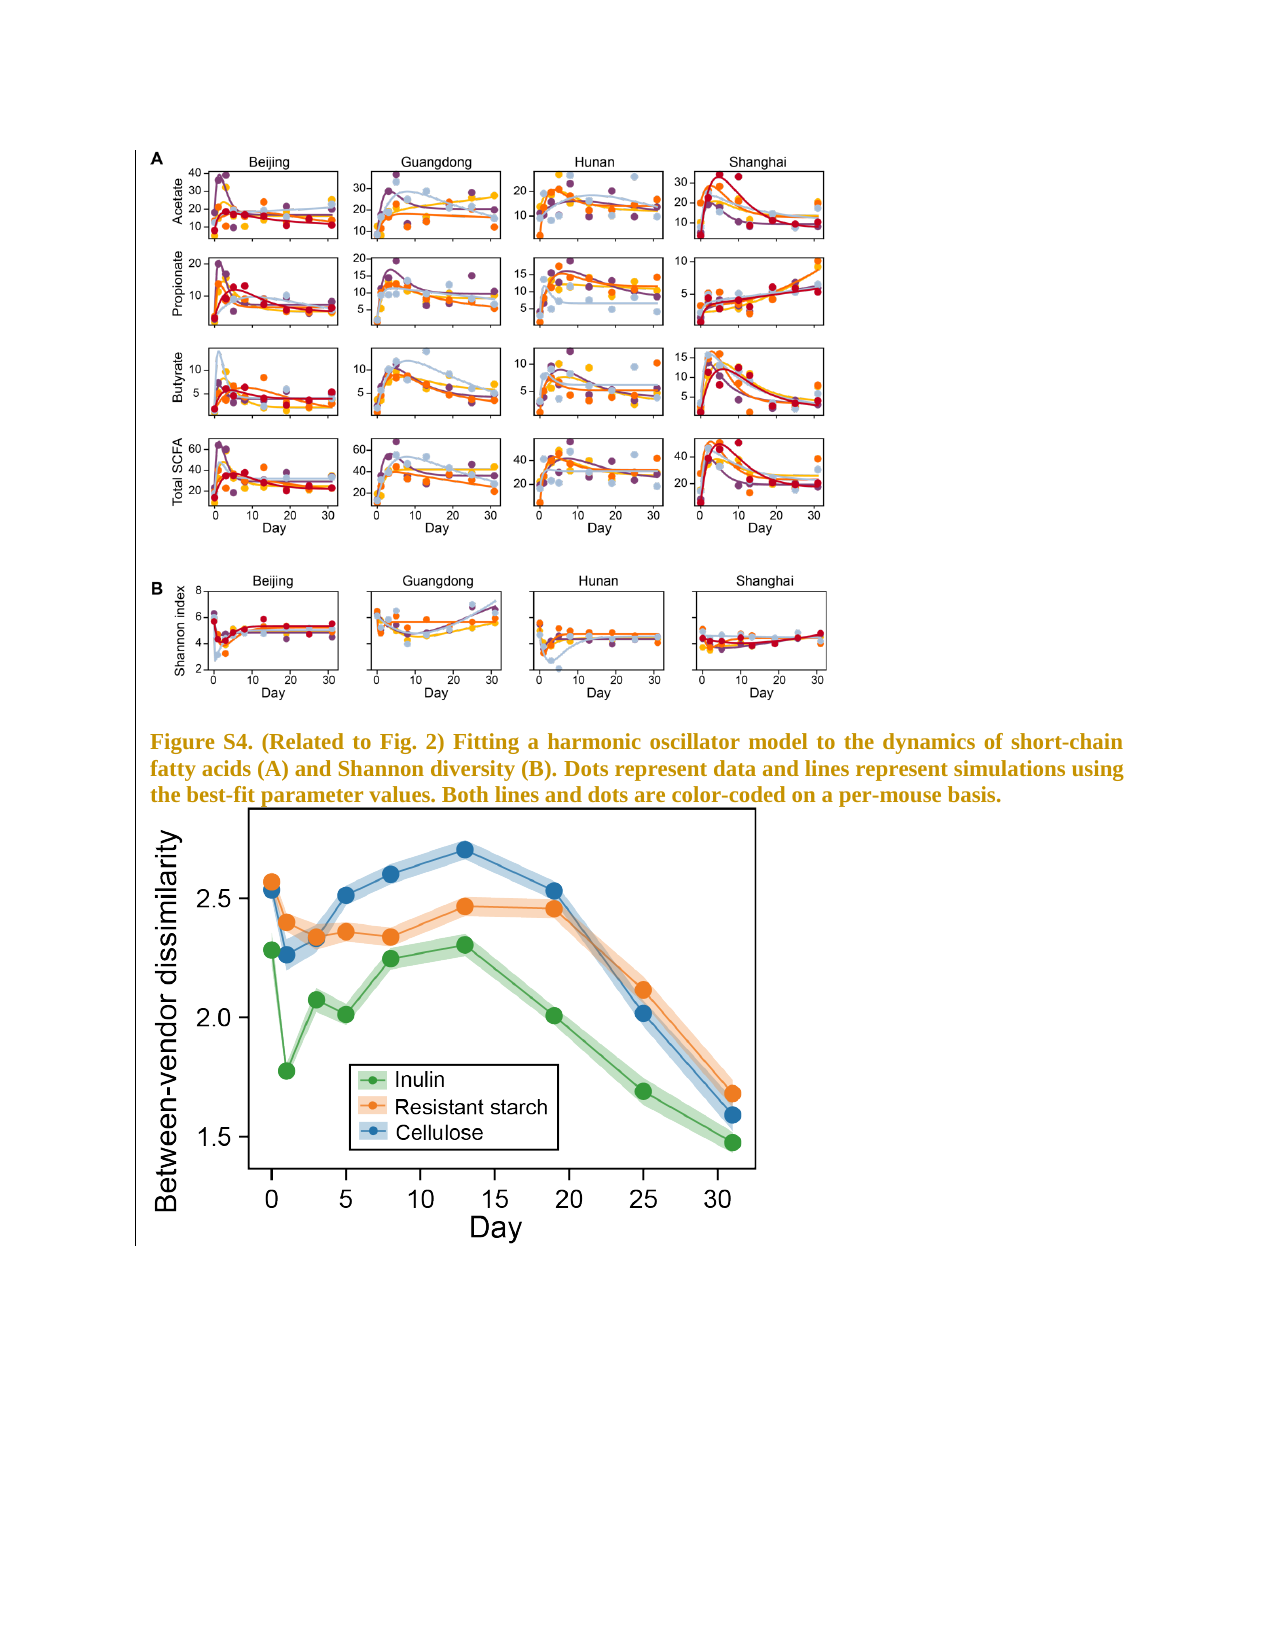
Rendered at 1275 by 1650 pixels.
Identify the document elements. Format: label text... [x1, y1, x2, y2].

picture [150, 150, 827, 702]
picture [150, 807, 757, 1247]
text Figure S4. (Related to Fig. 2) Fitting a harmonic oscillator model to the dynamics of short-chain fatty acids (A) and Shannon diversity (B). Dots represent data and lines represent simulations using the best-fit parameter values. Both lines and dots are color-coded on a per-mouse basis. [150, 728, 1125, 807]
